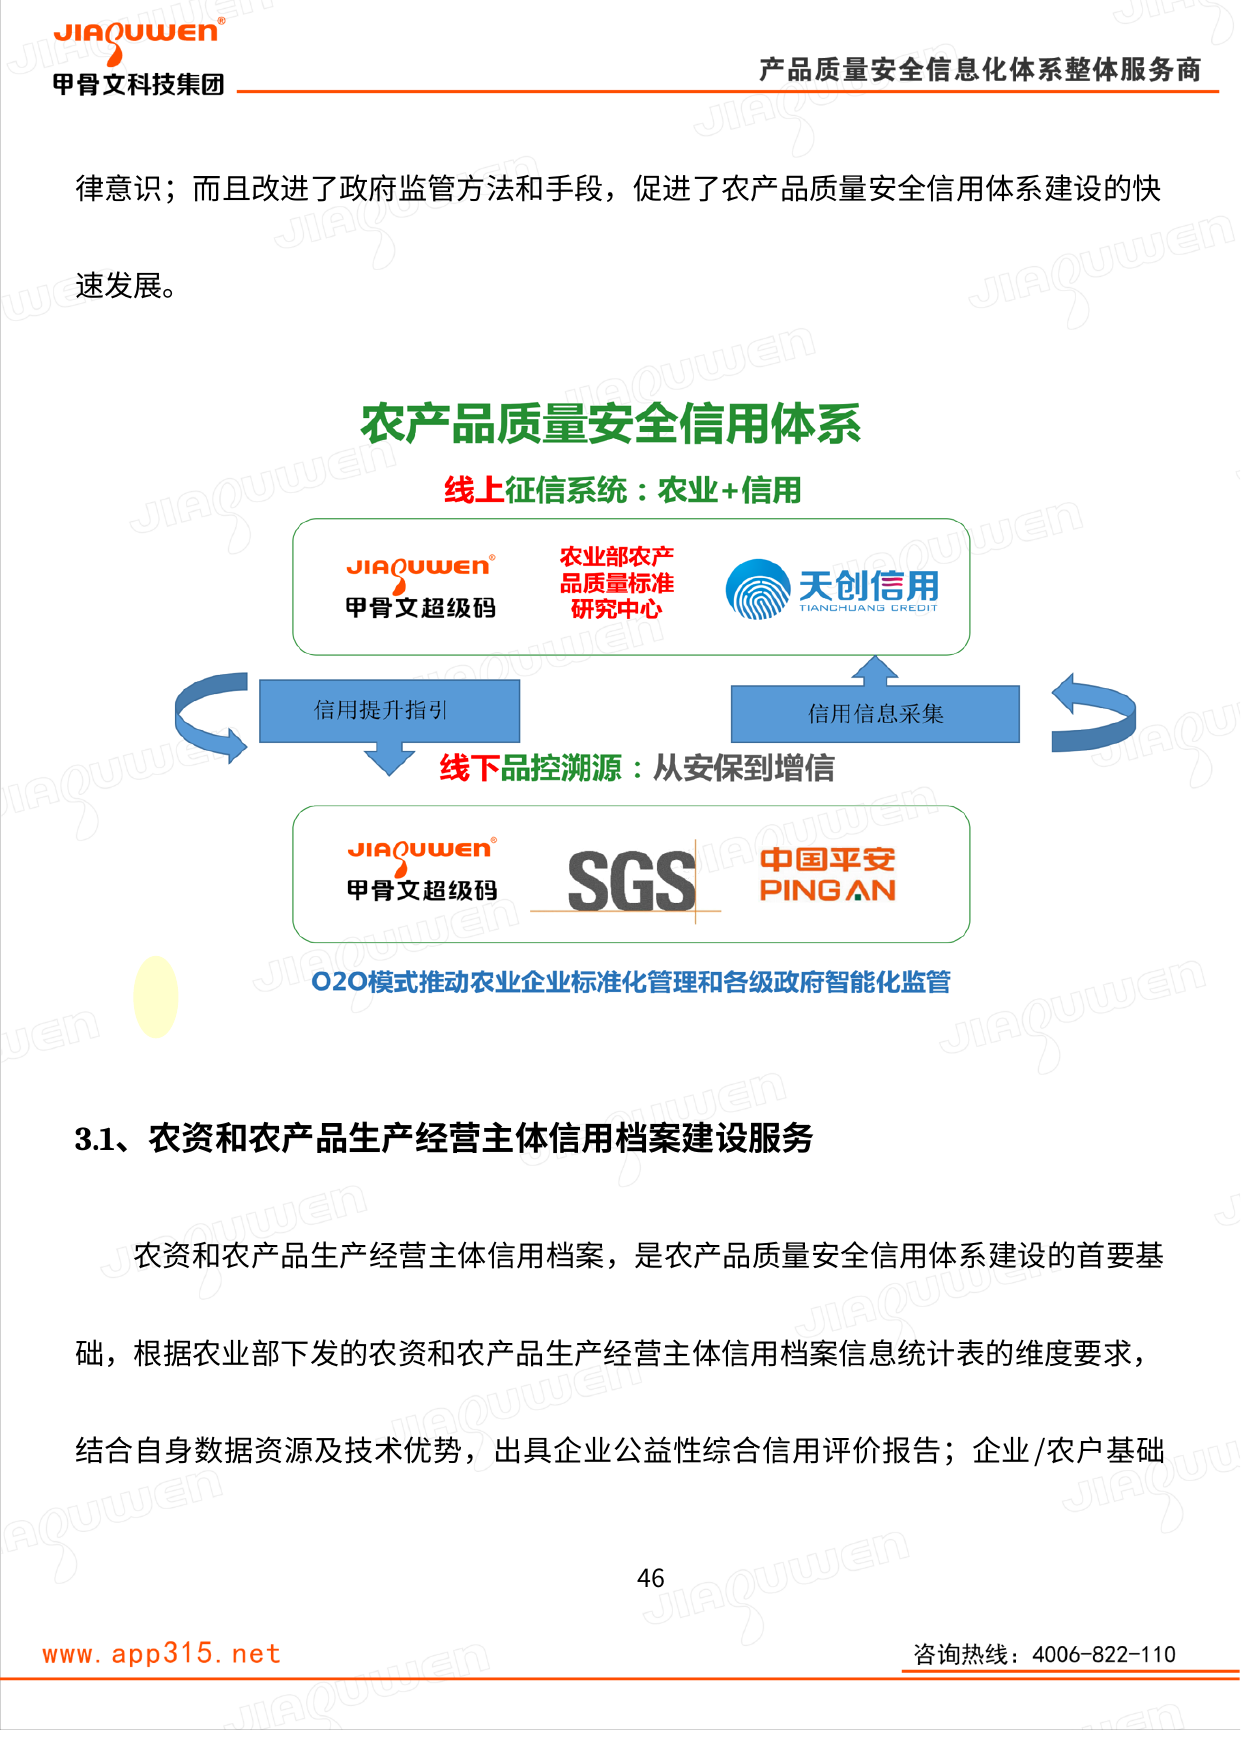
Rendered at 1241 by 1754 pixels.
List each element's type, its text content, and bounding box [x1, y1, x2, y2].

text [75, 1221, 1165, 1481]
text 3.1、农资和农产品生产经营主体信用档案建设服务 [75, 1103, 1165, 1168]
picture [0, 0, 1241, 1730]
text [75, 154, 1165, 317]
